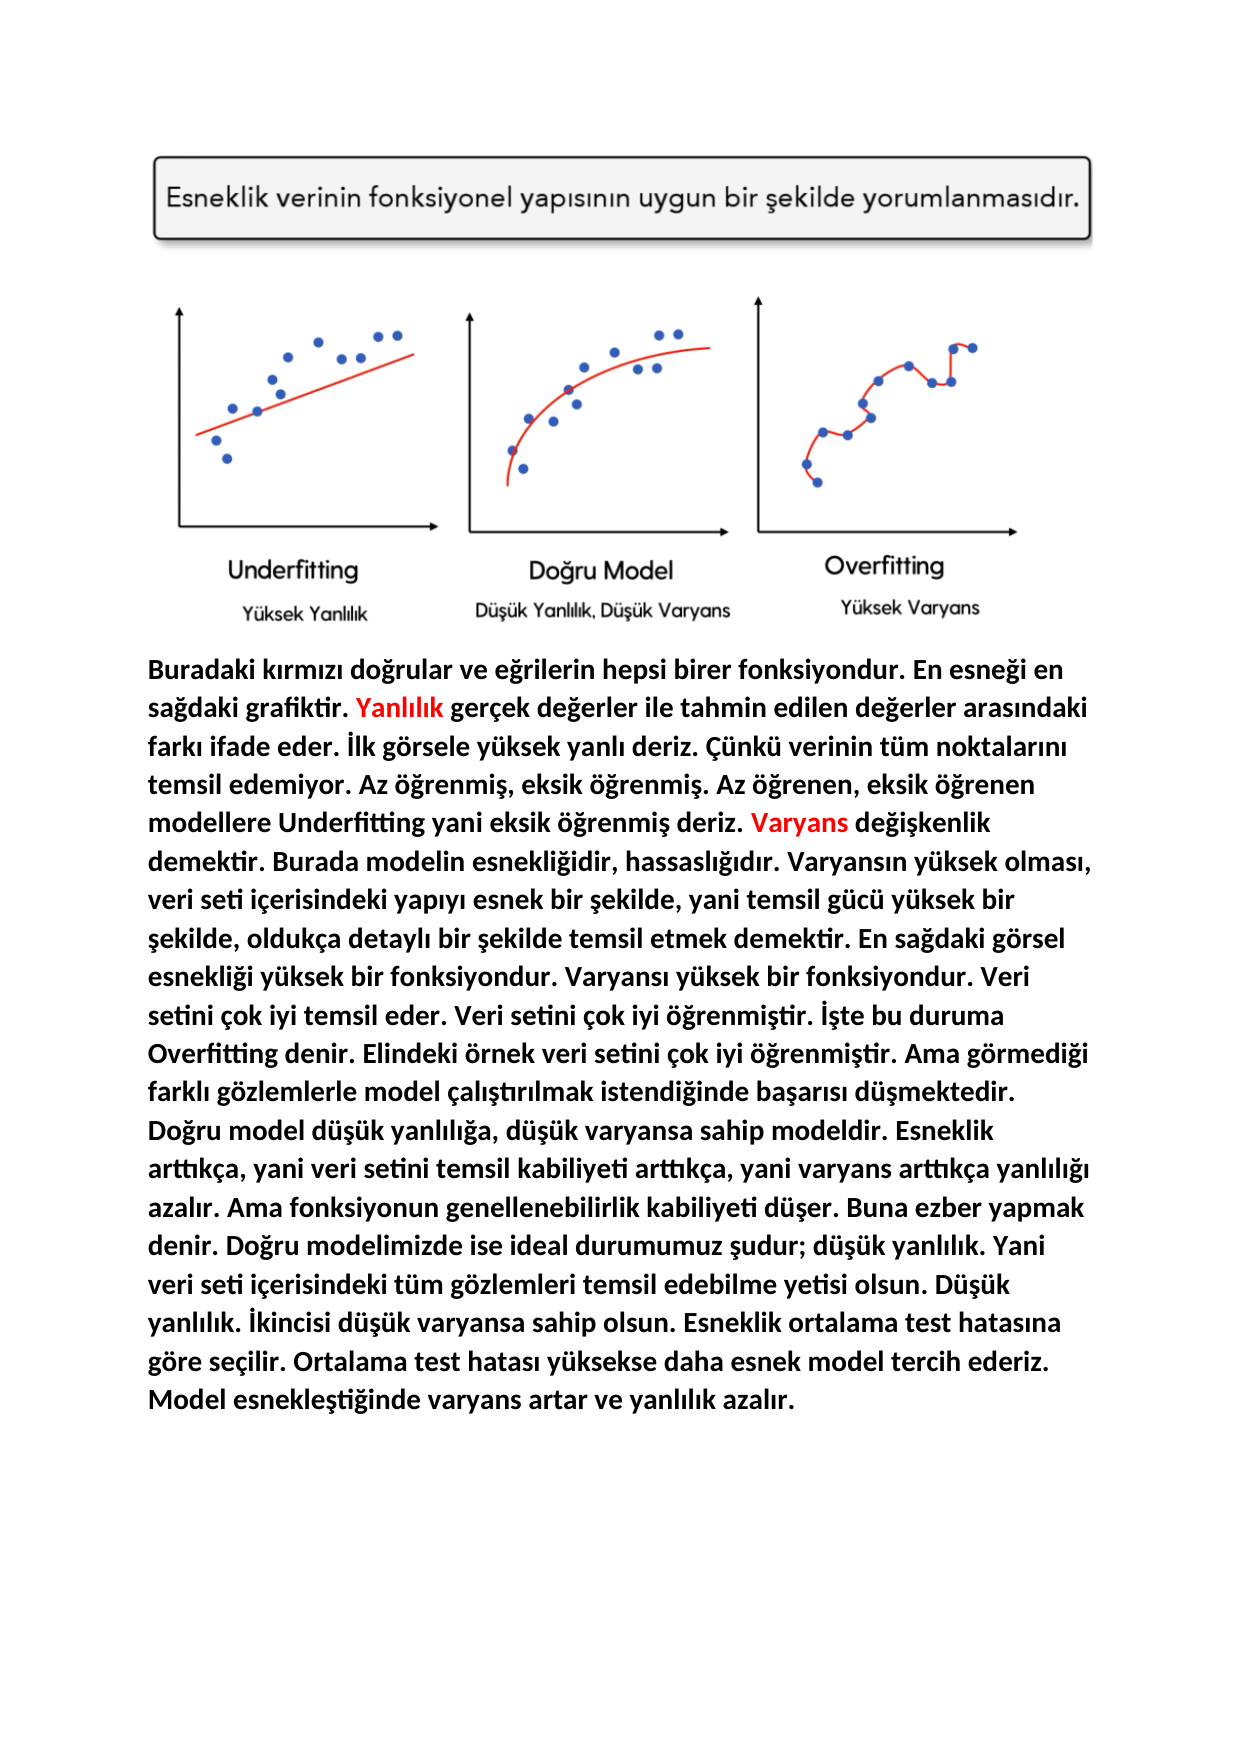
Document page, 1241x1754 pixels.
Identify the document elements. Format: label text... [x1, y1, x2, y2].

text Buradaki kırmızı doğrular ve eğrilerin hepsi birer fonksiyondur. En esneği en sağdaki grafiktir. Yanlılık gerçek değerler ile tahmin edilen değerler arasındaki farkı ifade eder. İlk görsele yüksek yanlı deriz. Çünkü verinin tüm noktalarını temsil edemiyor. Az öğrenmiş, eksik öğrenmiş. Az öğrenen, eksik öğrenen modellere Underfitting yani eksik öğrenmiş deriz. Varyans değişkenlik demektir. Burada modelin esnekliğidir, hassaslığıdır. Varyansın yüksek olması, veri seti içerisindeki yapıyı esnek bir şekilde, yani temsil gücü yüksek bir şekilde, oldukça detaylı bir şekilde temsil etmek demektir. En sağdaki görsel esnekliği yüksek bir fonksiyondur. Varyansı yüksek bir fonksiyondur. Veri setini çok iyi temsil eder. Veri setini çok iyi öğrenmiştir. İşte bu duruma Overfitting denir. Elindeki örnek veri setini çok iyi öğrenmiştir. Ama görmediği farklı gözlemlerle model çalıştırılmak istendiğinde başarısı düşmektedir. Doğru model düşük yanlılığa, düşük varyansa sahip modeldir. Esneklik arttıkça, yani veri setini temsil kabiliyeti arttıkça, yani varyans arttıkça yanlılığı azalır. Ama fonksiyonun genellenebilirlik kabiliyeti düşer. Buna ezber yapmak denir. Doğru modelimizde ise ideal durumumuz şudur; düşük yanlılık. Yani veri seti içerisindeki tüm gözlemleri temsil edebilme yetisi olsun. Düşük yanlılık. İkincisi düşük varyansa sahip olsun. Esneklik ortalama test hatasına göre seçilir. Ortalama test hatası yüksekse daha esnek model tercih ederiz. Model esnekleştiğinde varyans artar ve yanlılık azalır. [148, 651, 1093, 1417]
picture [147, 147, 1093, 632]
